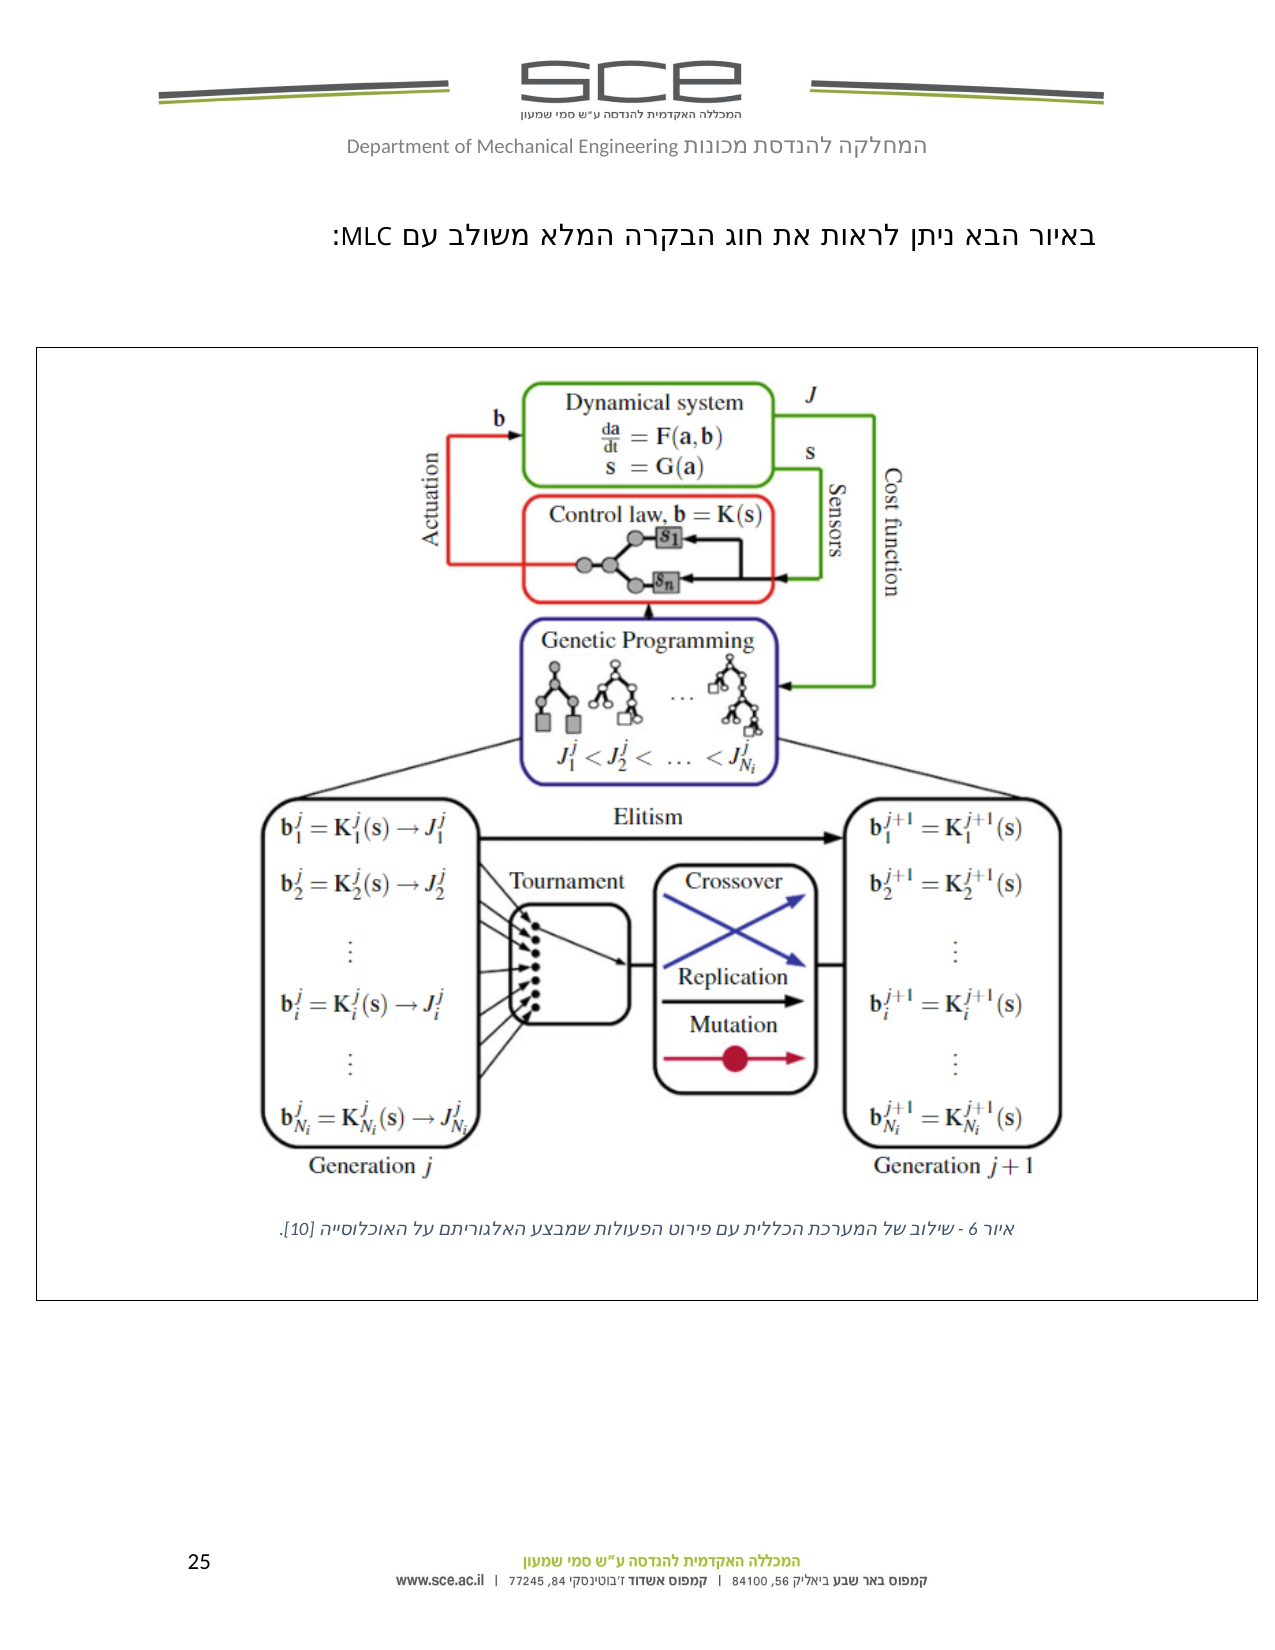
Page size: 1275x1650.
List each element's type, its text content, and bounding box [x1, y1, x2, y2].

picture [211, 1508, 1112, 1640]
text באיור הבא ניתן לראות את חוג הבקרה המלא משולב עם MLC: [178, 218, 1097, 252]
picture [208, 354, 1085, 1187]
picture [94, 0, 1168, 143]
